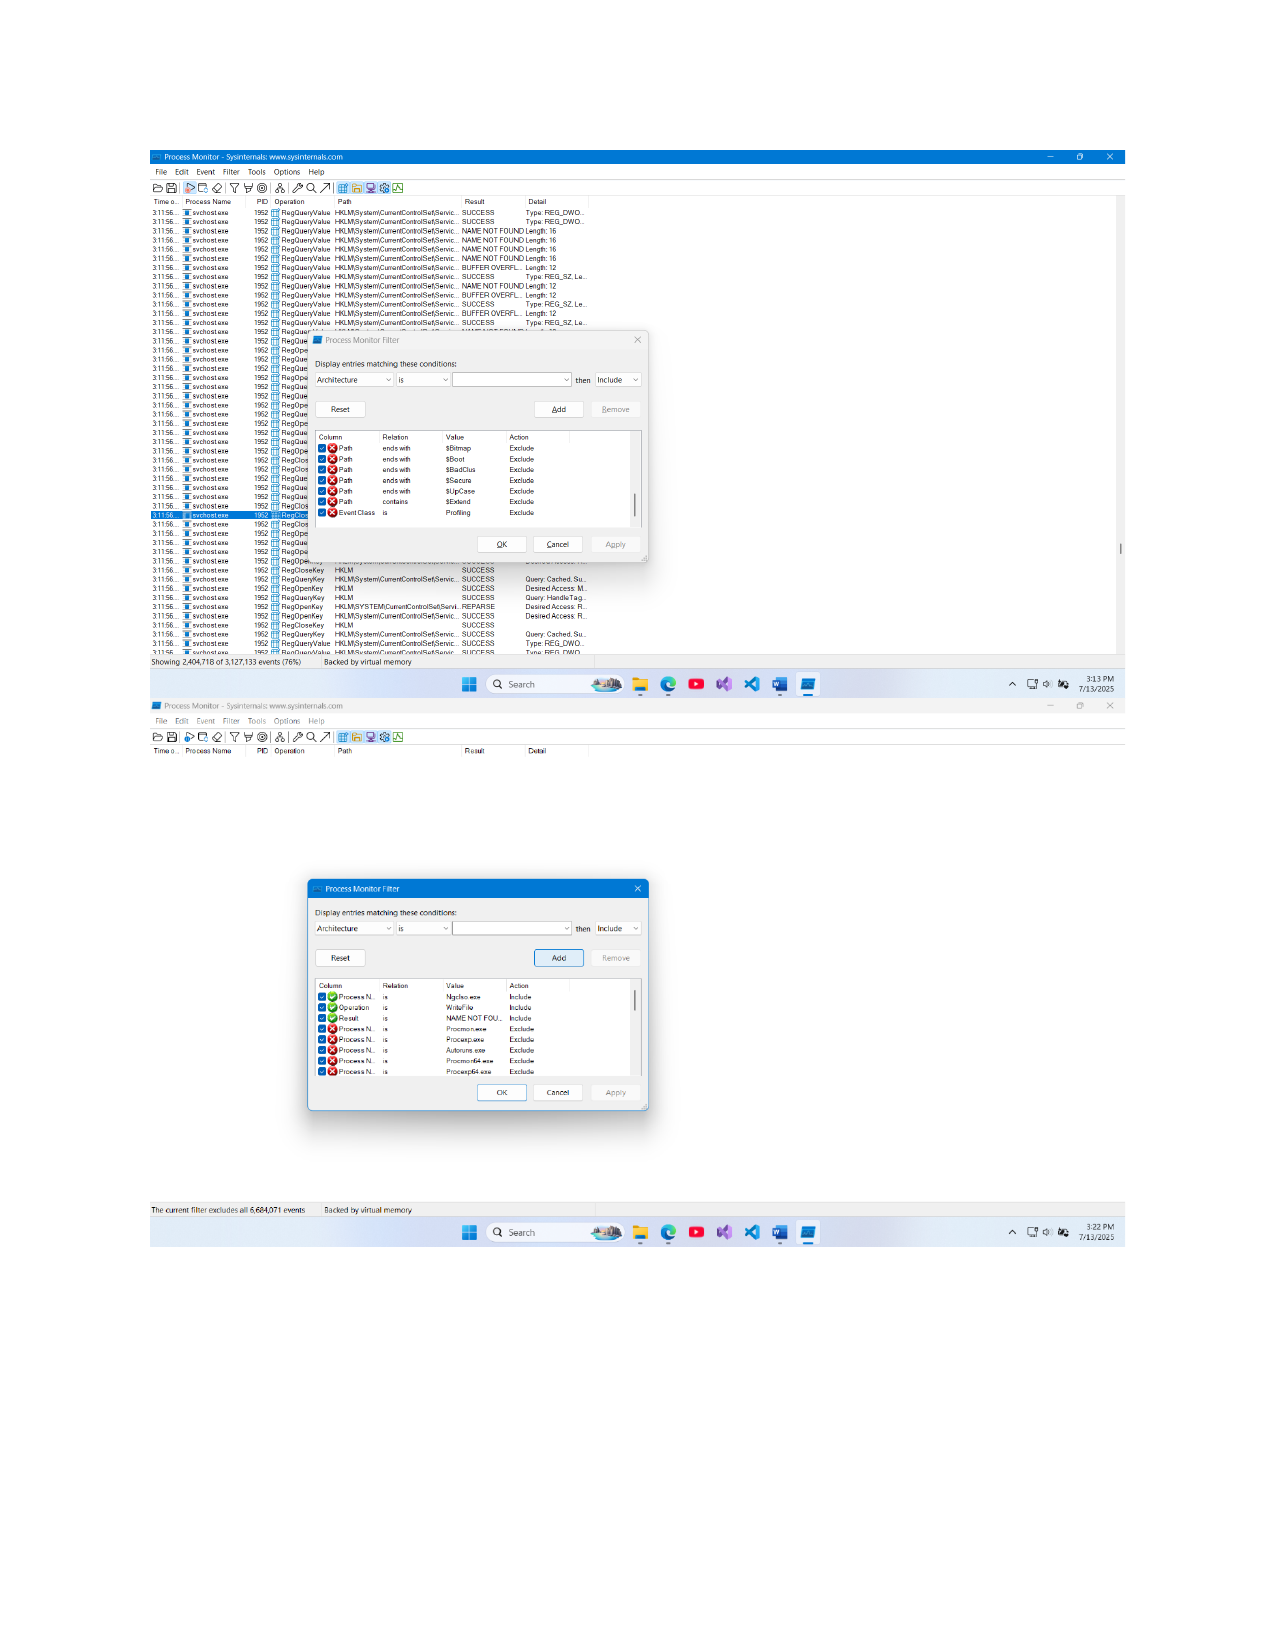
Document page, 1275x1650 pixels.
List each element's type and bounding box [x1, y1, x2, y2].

picture [150, 150, 1125, 1247]
